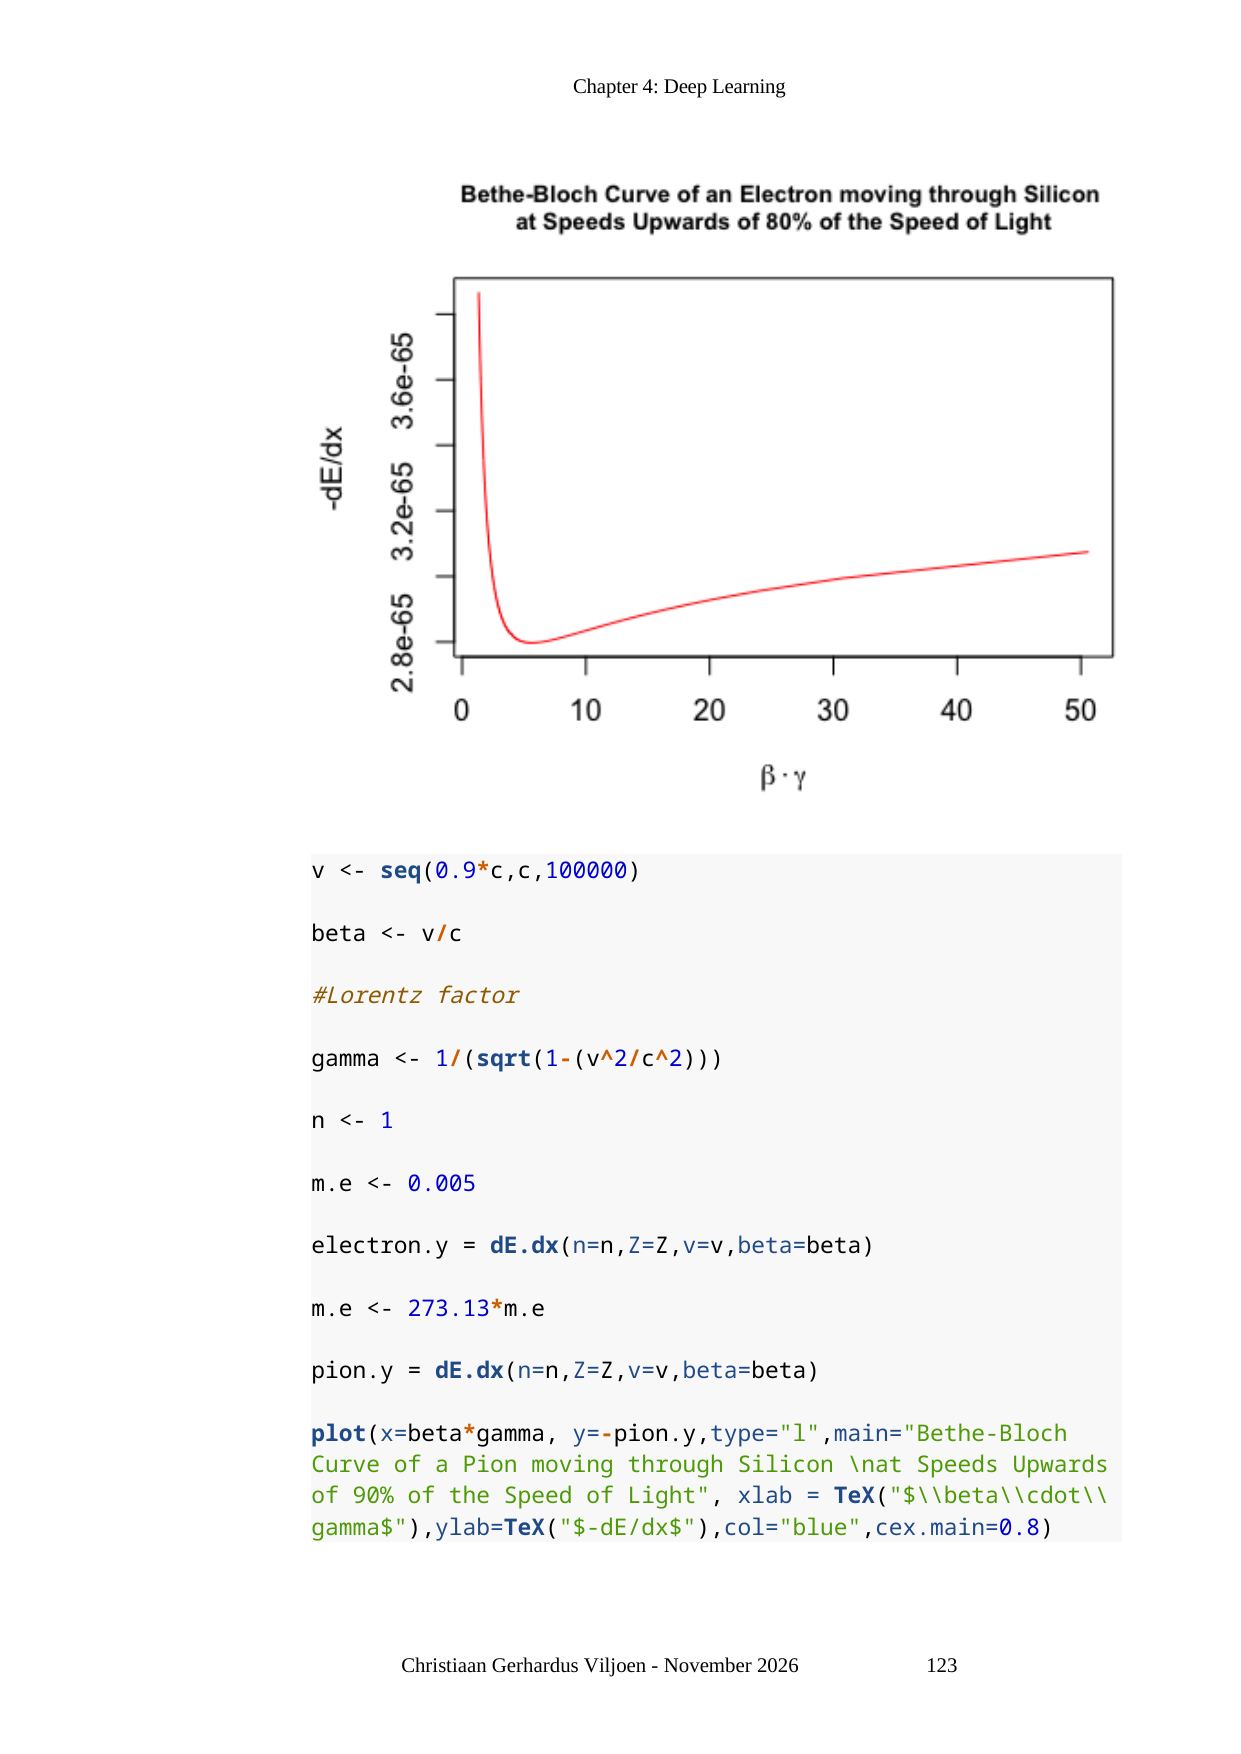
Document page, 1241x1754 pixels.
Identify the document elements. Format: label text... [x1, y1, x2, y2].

picture [311, 135, 1187, 836]
text v <- seq(0.9*c,c,100000) beta <- v/c #Lorentz factor gamma <- 1/(sqrt(1-(v^2/c^2))) n <- 1 m.e <- 0.005 electron.y = dE.dx(n=n,Z=Z,v=v,beta=beta) m.e <- 273.13*m.e pion.y = dE.dx(n=n,Z=Z,v=v,beta=beta) plot(x=beta*gamma, y=-pion.y,type="l",main="Bethe-Bloch Curve of a Pion moving through Silicon \nat Speeds Upwards of 90% of the Speed of Light", xlab = TeX("$\\beta\\cdot\\gamma$"),ylab=TeX("$-dE/dx$"),col="blue",cex.main=0.8) [311, 854, 1122, 1542]
